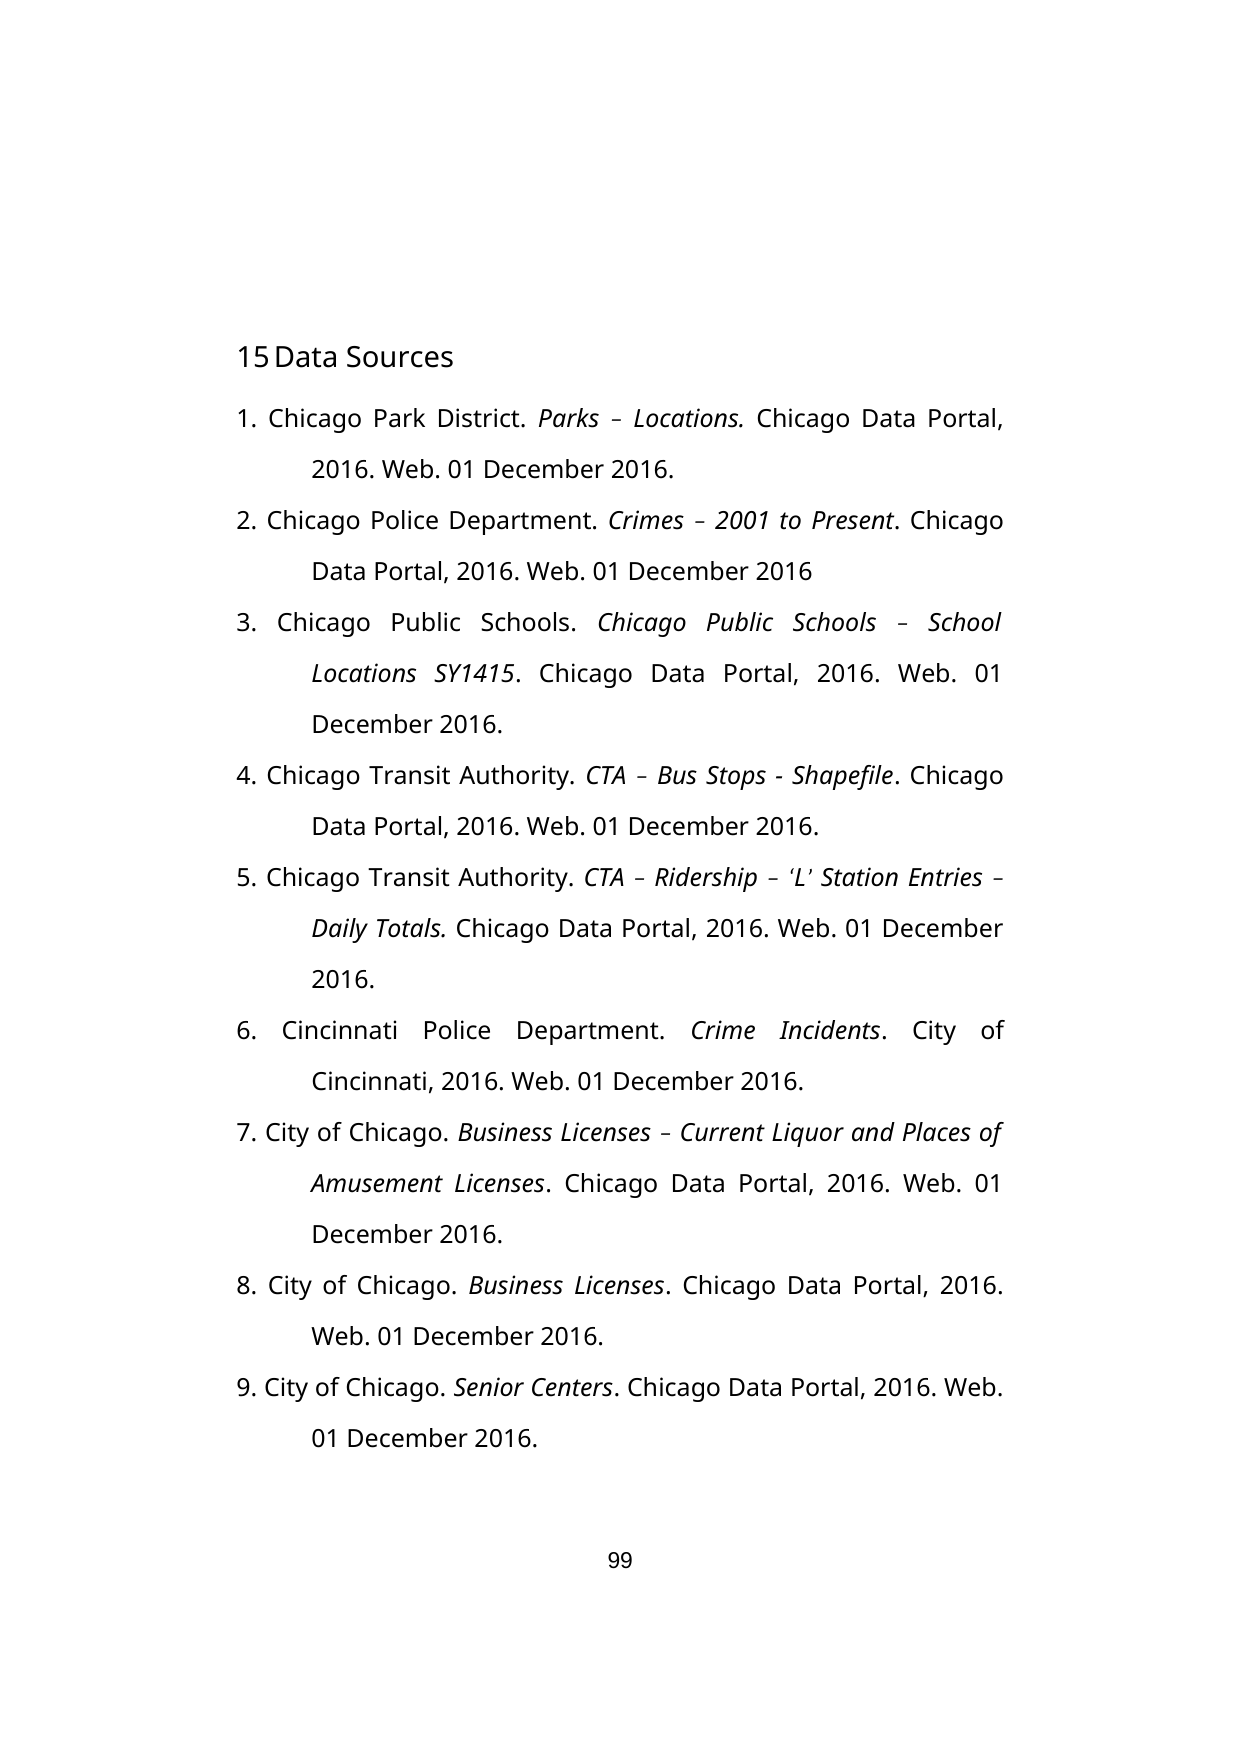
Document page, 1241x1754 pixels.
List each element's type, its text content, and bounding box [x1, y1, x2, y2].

text 4. Chicago Transit Authority. CTA – Bus Stops - Shapefile. Chicago Data Portal, 2016. Web. 01 December 2016. [236, 758, 1004, 843]
text 5. Chicago Transit Authority. CTA – Ridership – ‘L’ Station Entries – Daily Totals. Chicago Data Portal, 2016. Web. 01 December 2016. [236, 860, 1004, 996]
text 6. Cincinnati Police Department. Crime Incidents. City of Cincinnati, 2016. Web. 01 December 2016. [236, 1013, 1004, 1098]
text 3. Chicago Public Schools. Chicago Public Schools – School Locations SY1415. Chicago Data Portal, 2016. Web. 01 December 2016. [236, 604, 1004, 741]
text 2. Chicago Police Department. Crimes – 2001 to Present. Chicago Data Portal, 2016. Web. 01 December 2016 [236, 502, 1004, 587]
text 8. City of Chicago. Business Licenses. Chicago Data Portal, 2016. Web. 01 December 2016. [236, 1268, 1004, 1353]
subtitle Data Sources [236, 336, 1004, 376]
text 9. City of Chicago. Senior Centers. Chicago Data Portal, 2016. Web. 01 December 2016. [236, 1370, 1004, 1455]
text 1. Chicago Park District. Parks – Locations. Chicago Data Portal, 2016. Web. 01 December 2016. [236, 400, 1004, 485]
text 7. City of Chicago. Business Licenses – Current Liquor and Places of Amusement Licenses. Chicago Data Portal, 2016. Web. 01 December 2016. [236, 1115, 1004, 1251]
